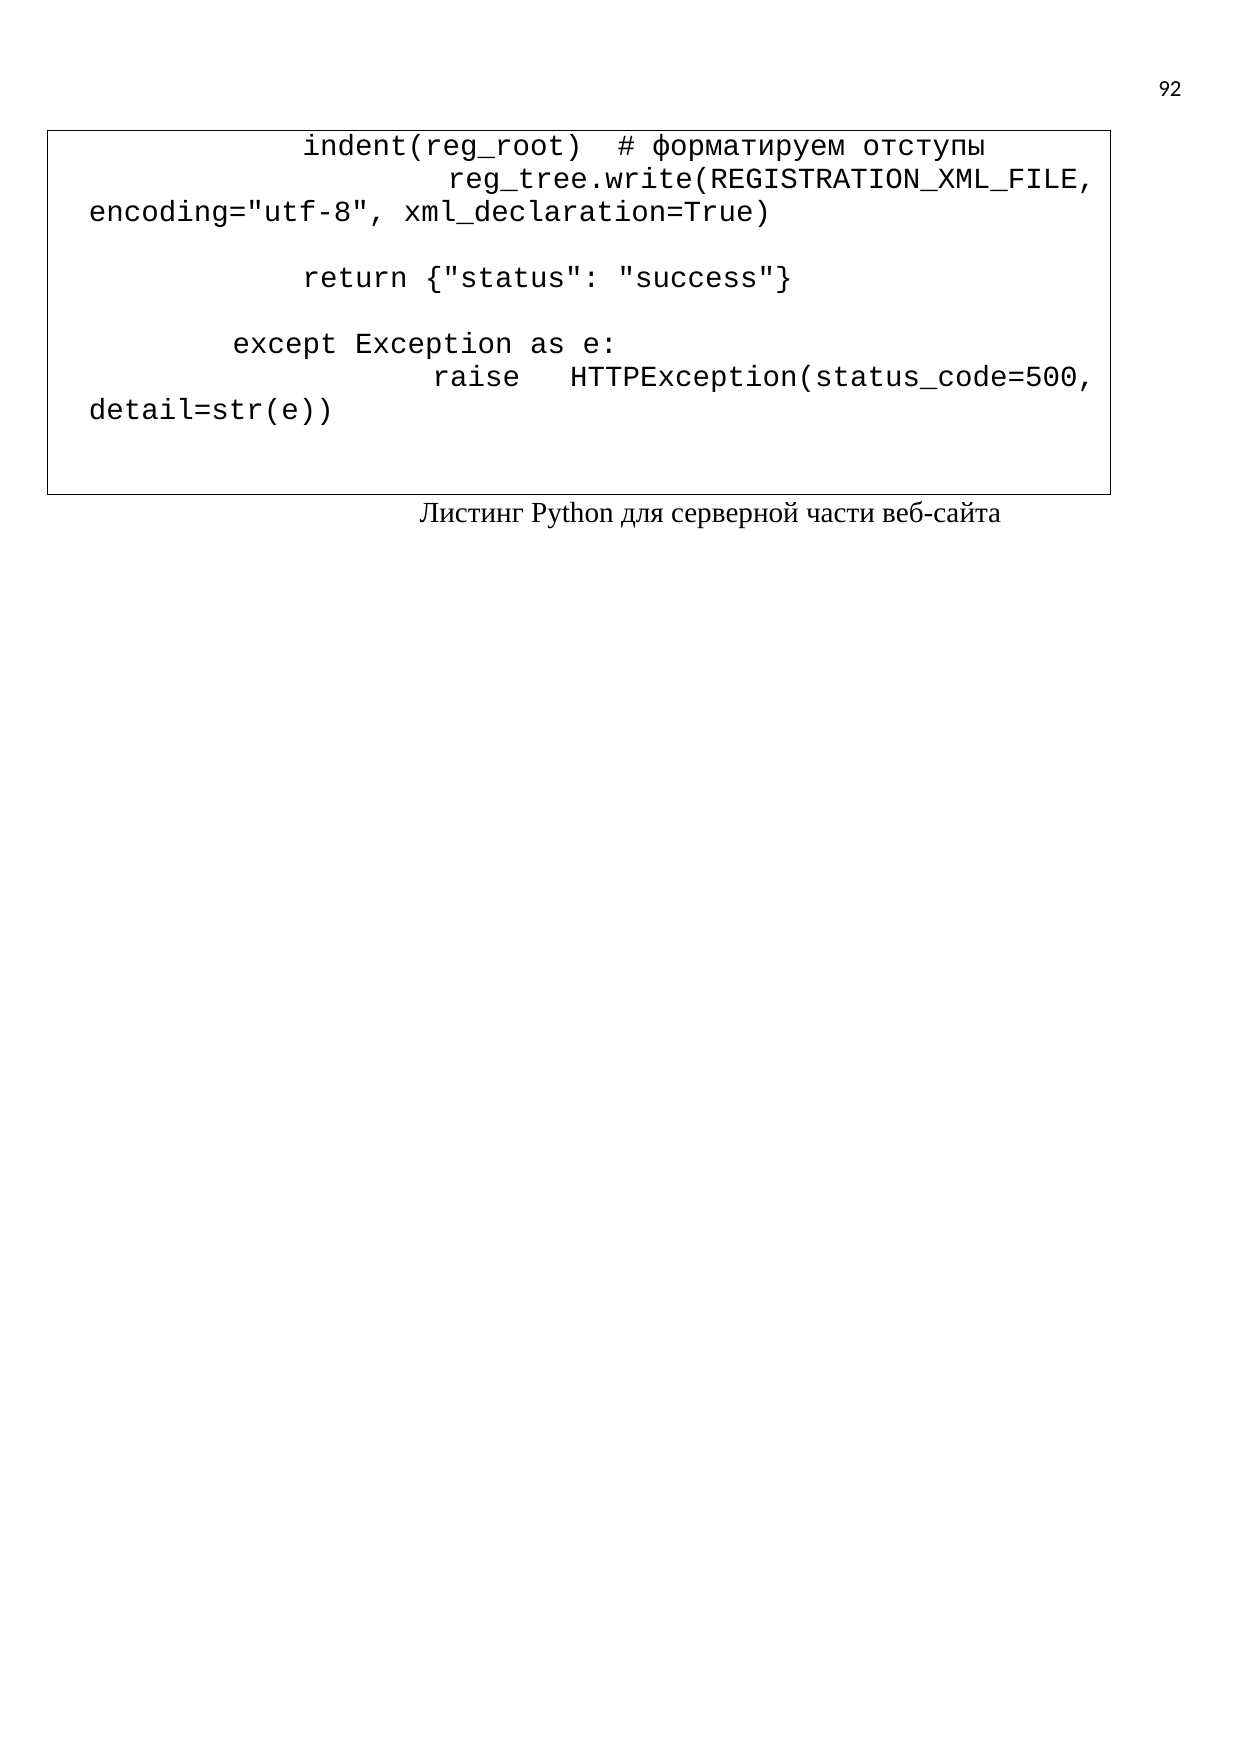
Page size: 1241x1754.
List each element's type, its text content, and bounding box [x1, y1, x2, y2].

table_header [48, 131, 1110, 494]
text Листинг Python для серверной части веб-сайта [165, 495, 1181, 529]
